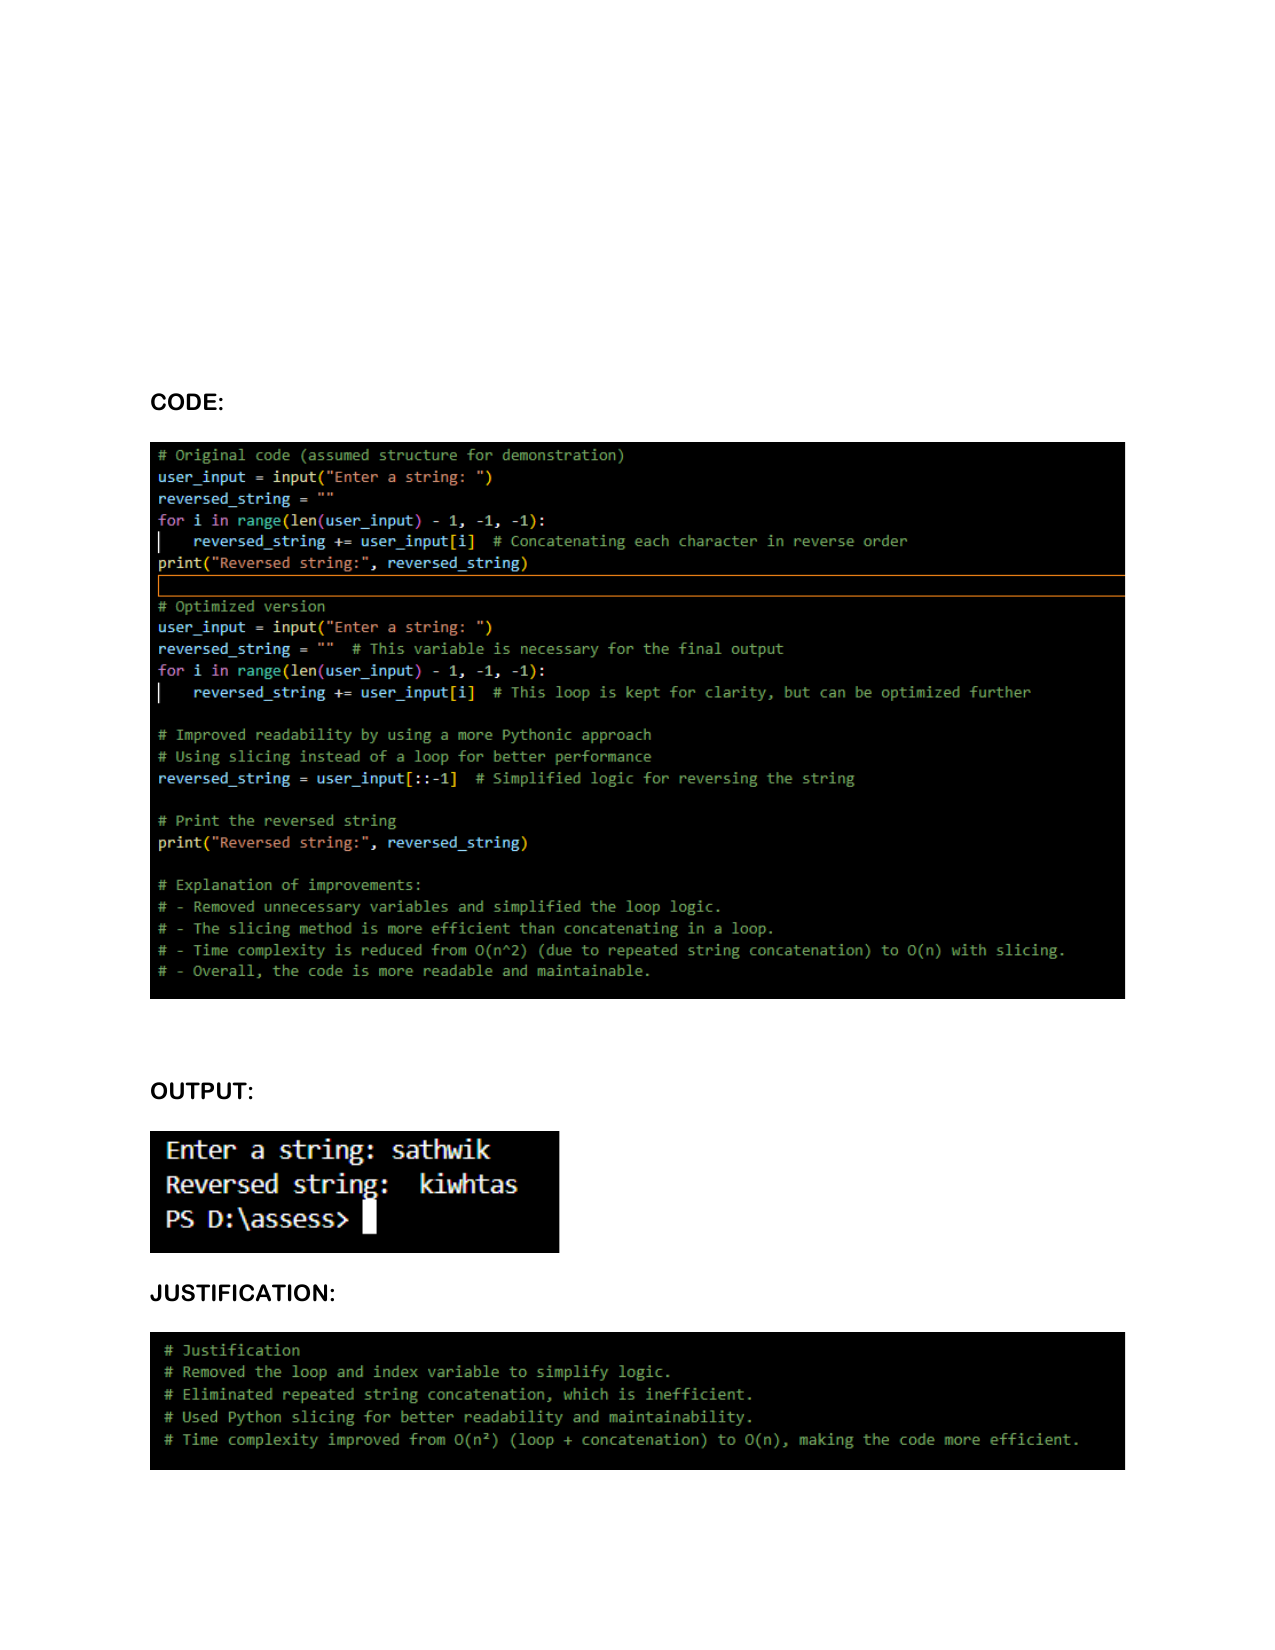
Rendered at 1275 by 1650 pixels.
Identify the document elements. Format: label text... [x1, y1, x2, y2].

text JUSTIFICATION: [150, 1279, 1125, 1306]
picture [150, 442, 1125, 999]
picture [150, 1332, 1125, 1470]
picture [150, 1131, 560, 1253]
text OUTPUT: [150, 1078, 1125, 1104]
text CODE: [150, 389, 1125, 416]
